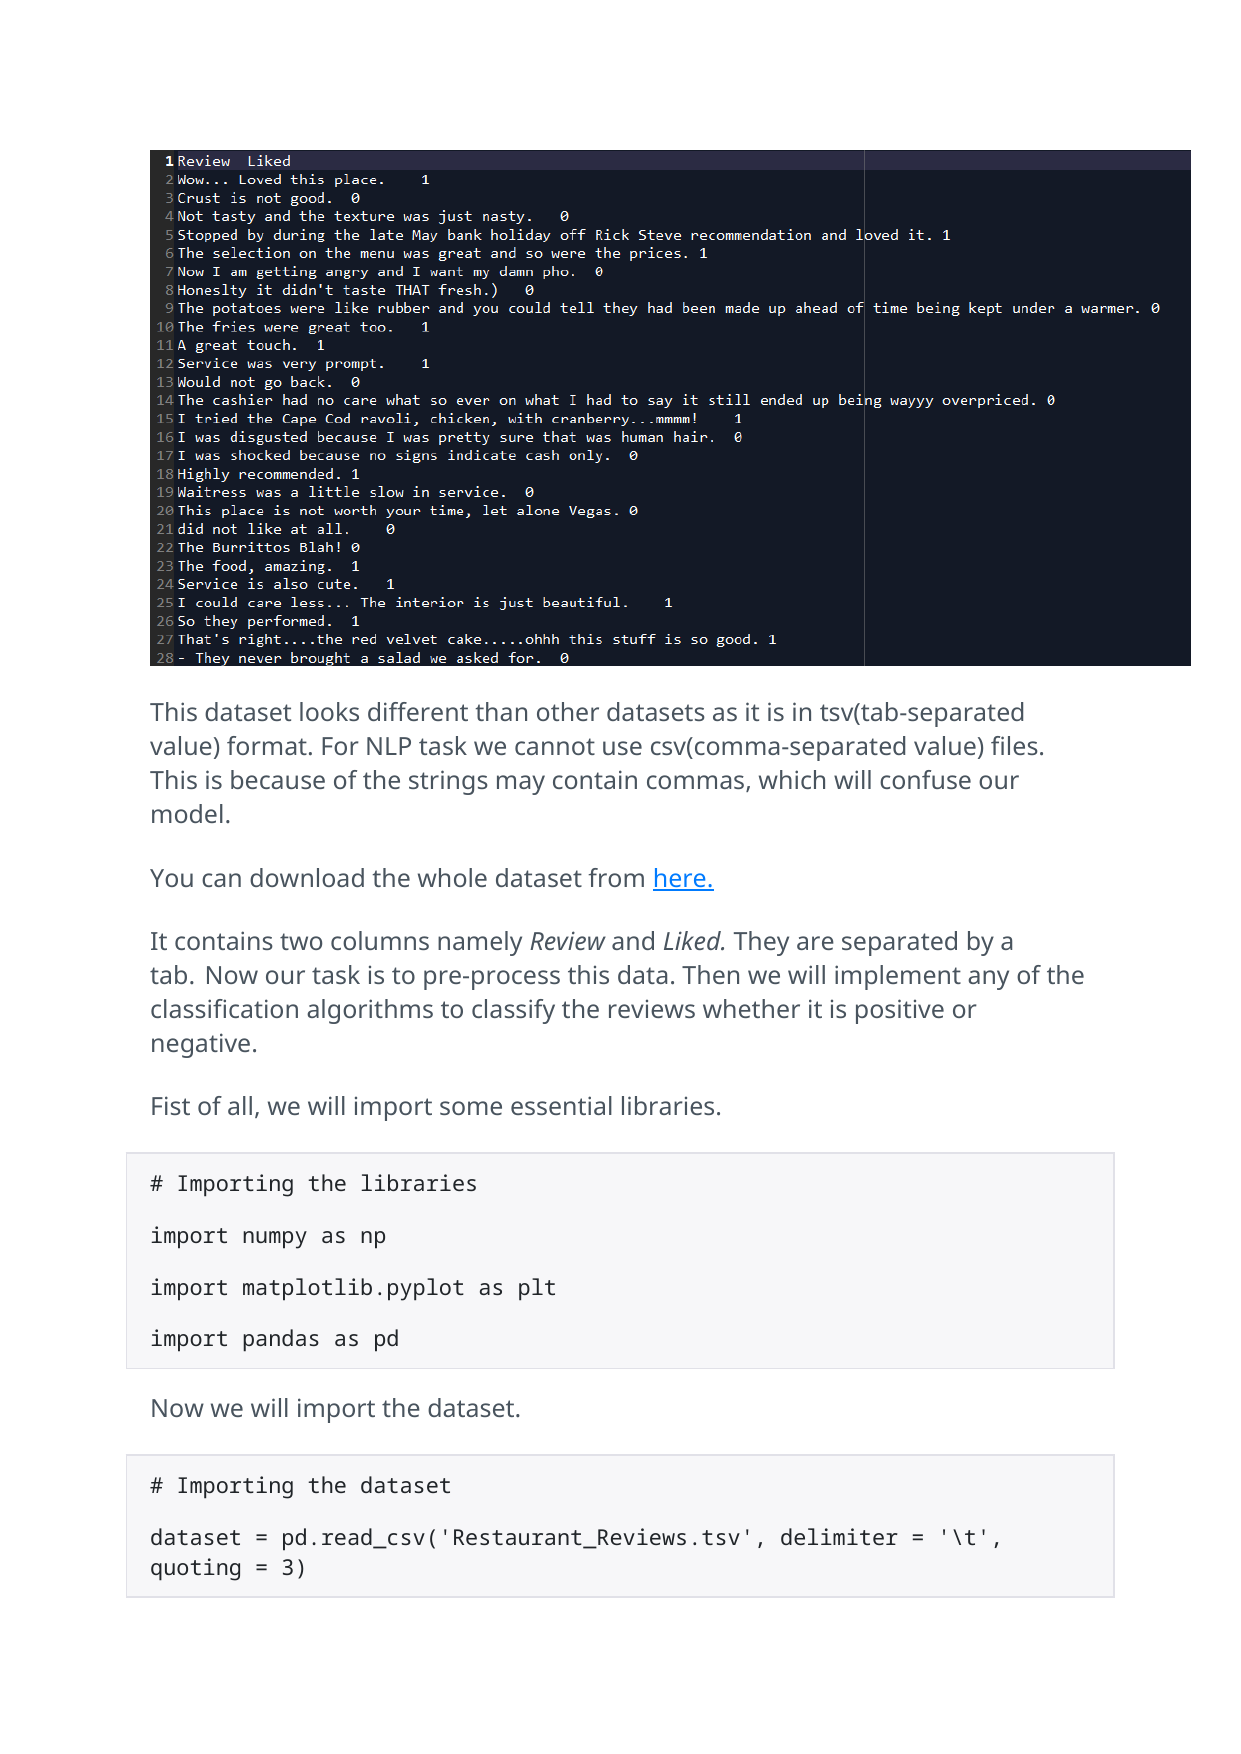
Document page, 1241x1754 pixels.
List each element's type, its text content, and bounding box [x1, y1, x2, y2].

text import matplotlib.pyplot as plt [127, 1255, 1113, 1301]
text dataset = pd.read_csv('Restaurant_Reviews.tsv', delimiter = '\t', quoting = 3) [127, 1506, 1113, 1596]
text You can download the whole dataset from here. [150, 860, 1090, 894]
text Now we will import the dataset. [150, 1391, 1090, 1425]
text Fist of all, we will import some essential libraries. [150, 1089, 1090, 1123]
text # Importing the libraries [127, 1154, 1113, 1198]
picture [150, 150, 1191, 666]
text This dataset looks different than other datasets as it is in tsv(tab-separated value) format. For NLP task we cannot use csv(comma-separated value) files. This is because of the strings may contain commas, which will confuse our model. [150, 695, 1090, 831]
text It contains two columns namely Review and Liked. They are separated by a tab. Now our task is to pre-process this data. Then we will implement any of the classification algorithms to classify the reviews whether it is positive or negative. [150, 923, 1090, 1060]
text # Importing the dataset [127, 1456, 1113, 1500]
text import numpy as np [127, 1204, 1113, 1250]
text import pandas as pd [127, 1307, 1113, 1368]
